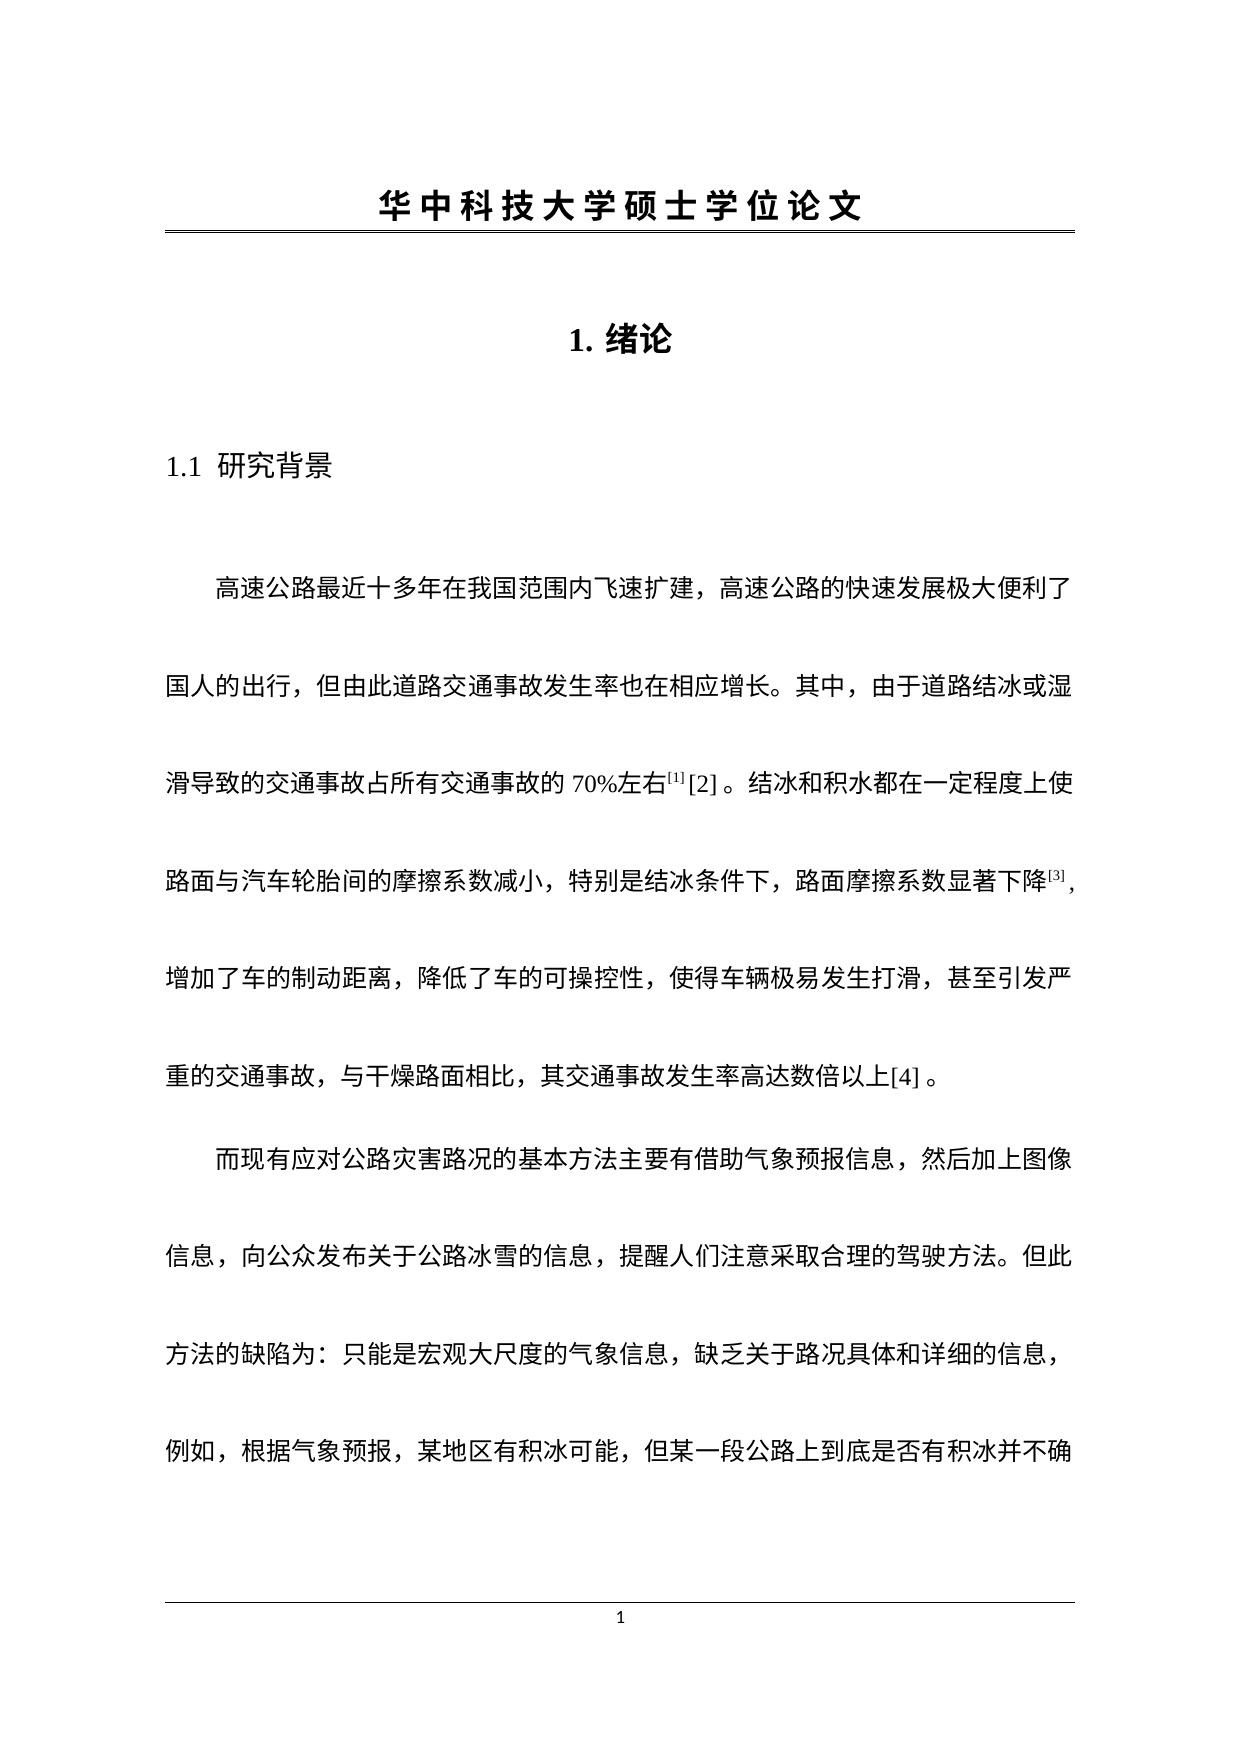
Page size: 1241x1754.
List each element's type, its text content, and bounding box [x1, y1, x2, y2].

list 绪论 [165, 304, 1075, 369]
list 研究背景 [165, 431, 1075, 496]
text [165, 1125, 1075, 1482]
text 高速公路最近十多年在我国范围内飞速扩建，高速公路的快速发展极大便利了国人的出行，但由此道路交通事故发生率也在相应增长。其中，由于道路结冰或湿滑导致的交通事故占所有交通事故的70%左右[1] [2] 。结冰和积水都在一定程度上使路面与汽车轮胎间的摩擦系数减小，特别是结冰条件下，路面摩擦系数显著下降[3] ,增加了车的制动距离，降低了车的可操控性，使得车辆极易发生打滑，甚至引发严重的交通事故，与干燥路面相比，其交通事故发生率高达数倍以上[4] 。 [165, 554, 1075, 1107]
